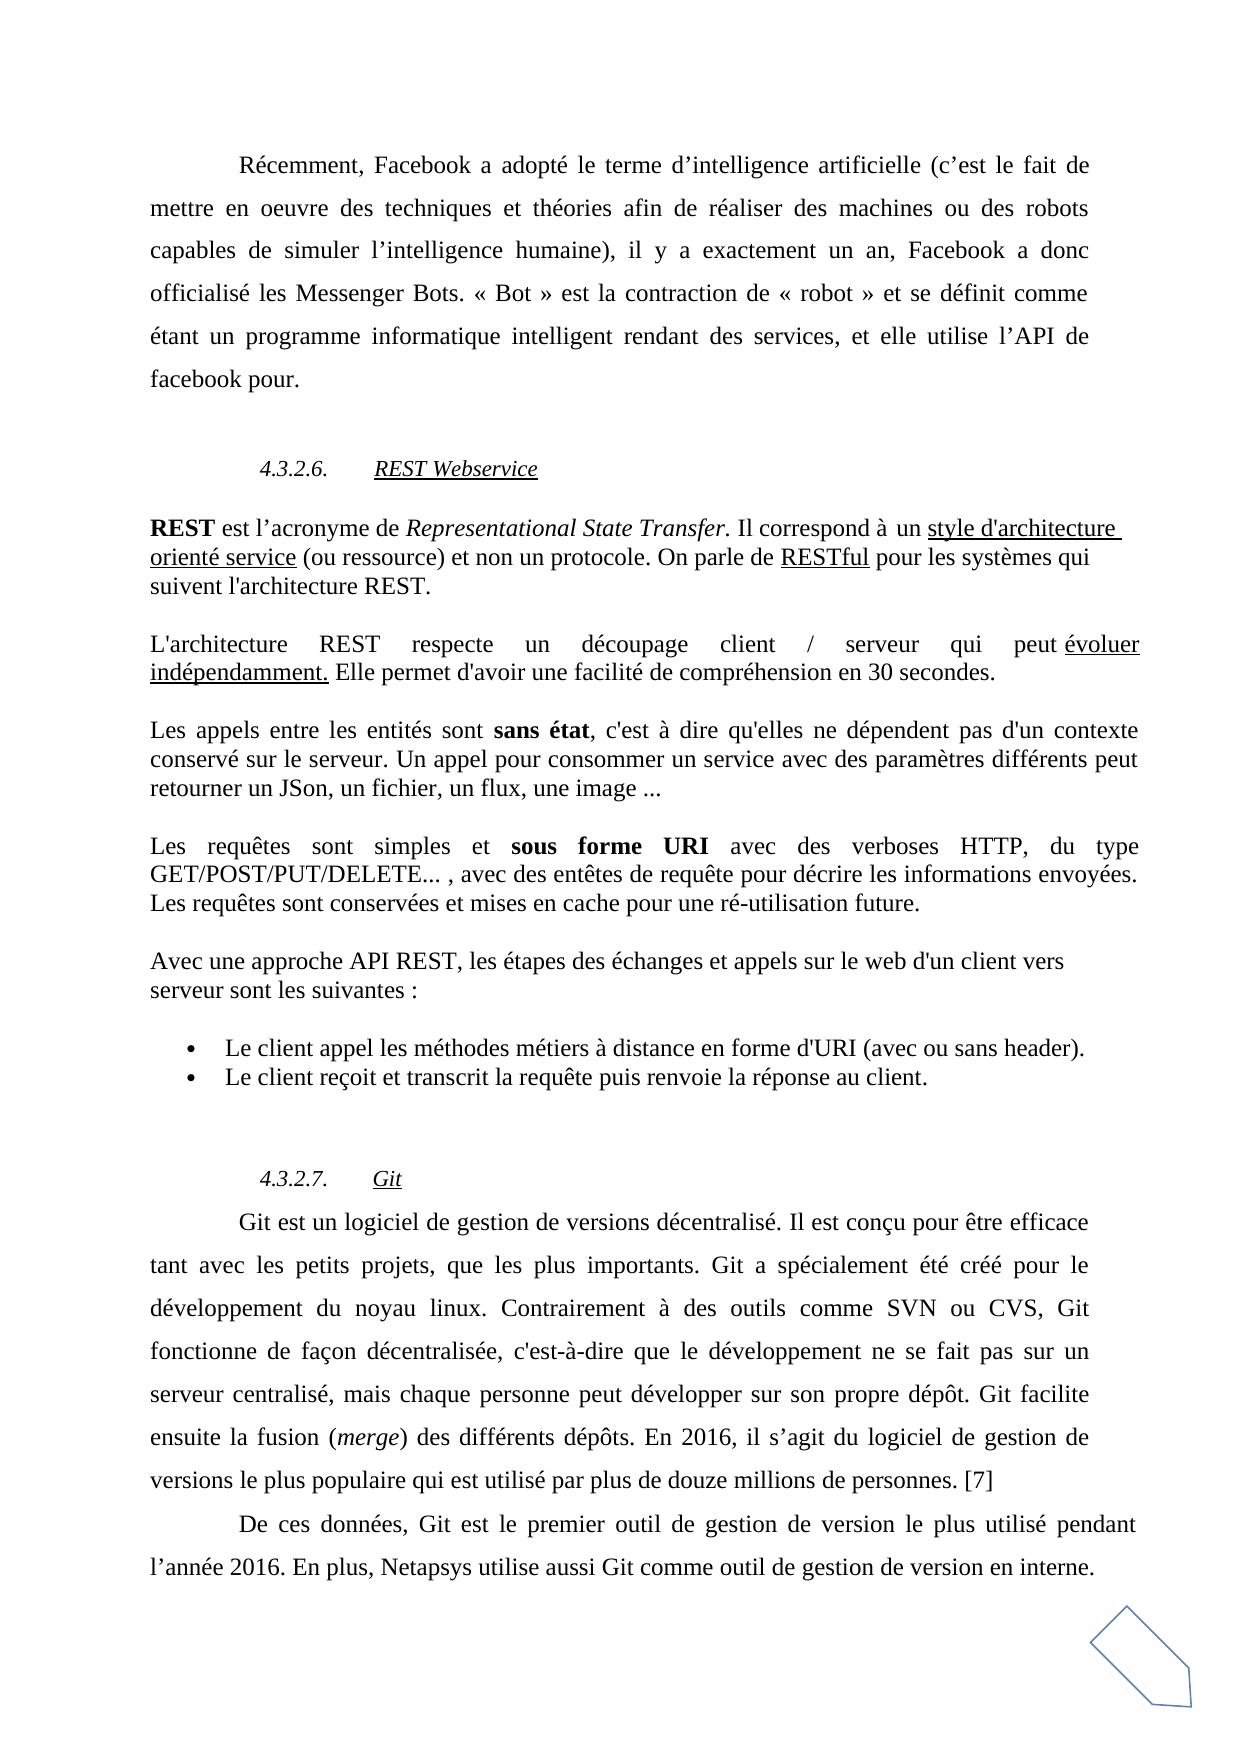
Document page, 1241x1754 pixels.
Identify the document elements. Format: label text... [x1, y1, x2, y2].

text REST est l’acronyme de Representational State Transfer. Il correspond à un style d'architecture orienté service (ou ressource) et non un protocole. On parle de RESTful pour les systèmes qui suivent l'architecture REST. [150, 513, 1139, 599]
text Récemment, Facebook a adopté le terme d’intelligence artificielle (c’est le fait de mettre en oeuvre des techniques et théories afin de réaliser des machines ou des robots capables de simuler l’intelligence humaine), il y a exactement un an, Facebook a donc officialisé les Messenger Bots. « Bot » est la contraction de « robot » et se définit comme étant un programme informatique intelligent rendant des services, et elle utilise l’API de facebook pour. [150, 150, 1090, 393]
text L'architecture REST respecte un découpage client / serveur qui peut évoluer indépendamment. Elle permet d'avoir une facilité de compréhension en 30 secondes. [150, 629, 1139, 686]
text Les requêtes sont simples et sous forme URI avec des verboses HTTP, du type GET/POST/PUT/DELETE... , avec des entêtes de requête pour décrire les informations envoyées. Les requêtes sont conservées et mises en cache pour une ré-utilisation future. [150, 831, 1139, 917]
subtitle 4.3.2.6. REST Webservice [150, 456, 1139, 482]
text Avec une approche API REST, les étapes des échanges et appels sur le web d'un client vers serveur sont les suivantes : [150, 946, 1139, 1004]
text Les appels entre les entités sont sans état, c'est à dire qu'elles ne dépendent pas d'un contexte conservé sur le serveur. Un appel pour consommer un service avec des paramètres différents peut retourner un JSon, un fichier, un flux, une image ... [150, 715, 1139, 802]
list Le client appel les méthodes métiers à distance en forme d'URI (avec ou sans header). [187, 1033, 1139, 1062]
subtitle 4.3.2.7. Git [150, 1165, 1139, 1192]
list Le client reçoit et transcrit la requête puis renvoie la réponse au client. [187, 1062, 1139, 1090]
text Git est un logiciel de gestion de versions décentralisé. Il est conçu pour être efficace tant avec les petits projets, que les plus importants. Git a spécialement été créé pour le développement du noyau linux. Contrairement à des outils comme SVN ou CVS, Git fonctionne de façon décentralisée, c'est-à-dire que le développement ne se fait pas sur un serveur centralisé, mais chaque personne peut développer sur son propre dépôt. Git facilite ensuite la fusion (merge) des différents dépôts. En 2016, il s’agit du logiciel de gestion de versions le plus populaire qui est utilisé par plus de douze millions de personnes. [7] [150, 1207, 1091, 1494]
text De ces données, Git est le premier outil de gestion de version le plus utilisé pendant l’année 2016. En plus, Netapsys utilise aussi Git comme outil de gestion de version en interne. [150, 1509, 1138, 1581]
